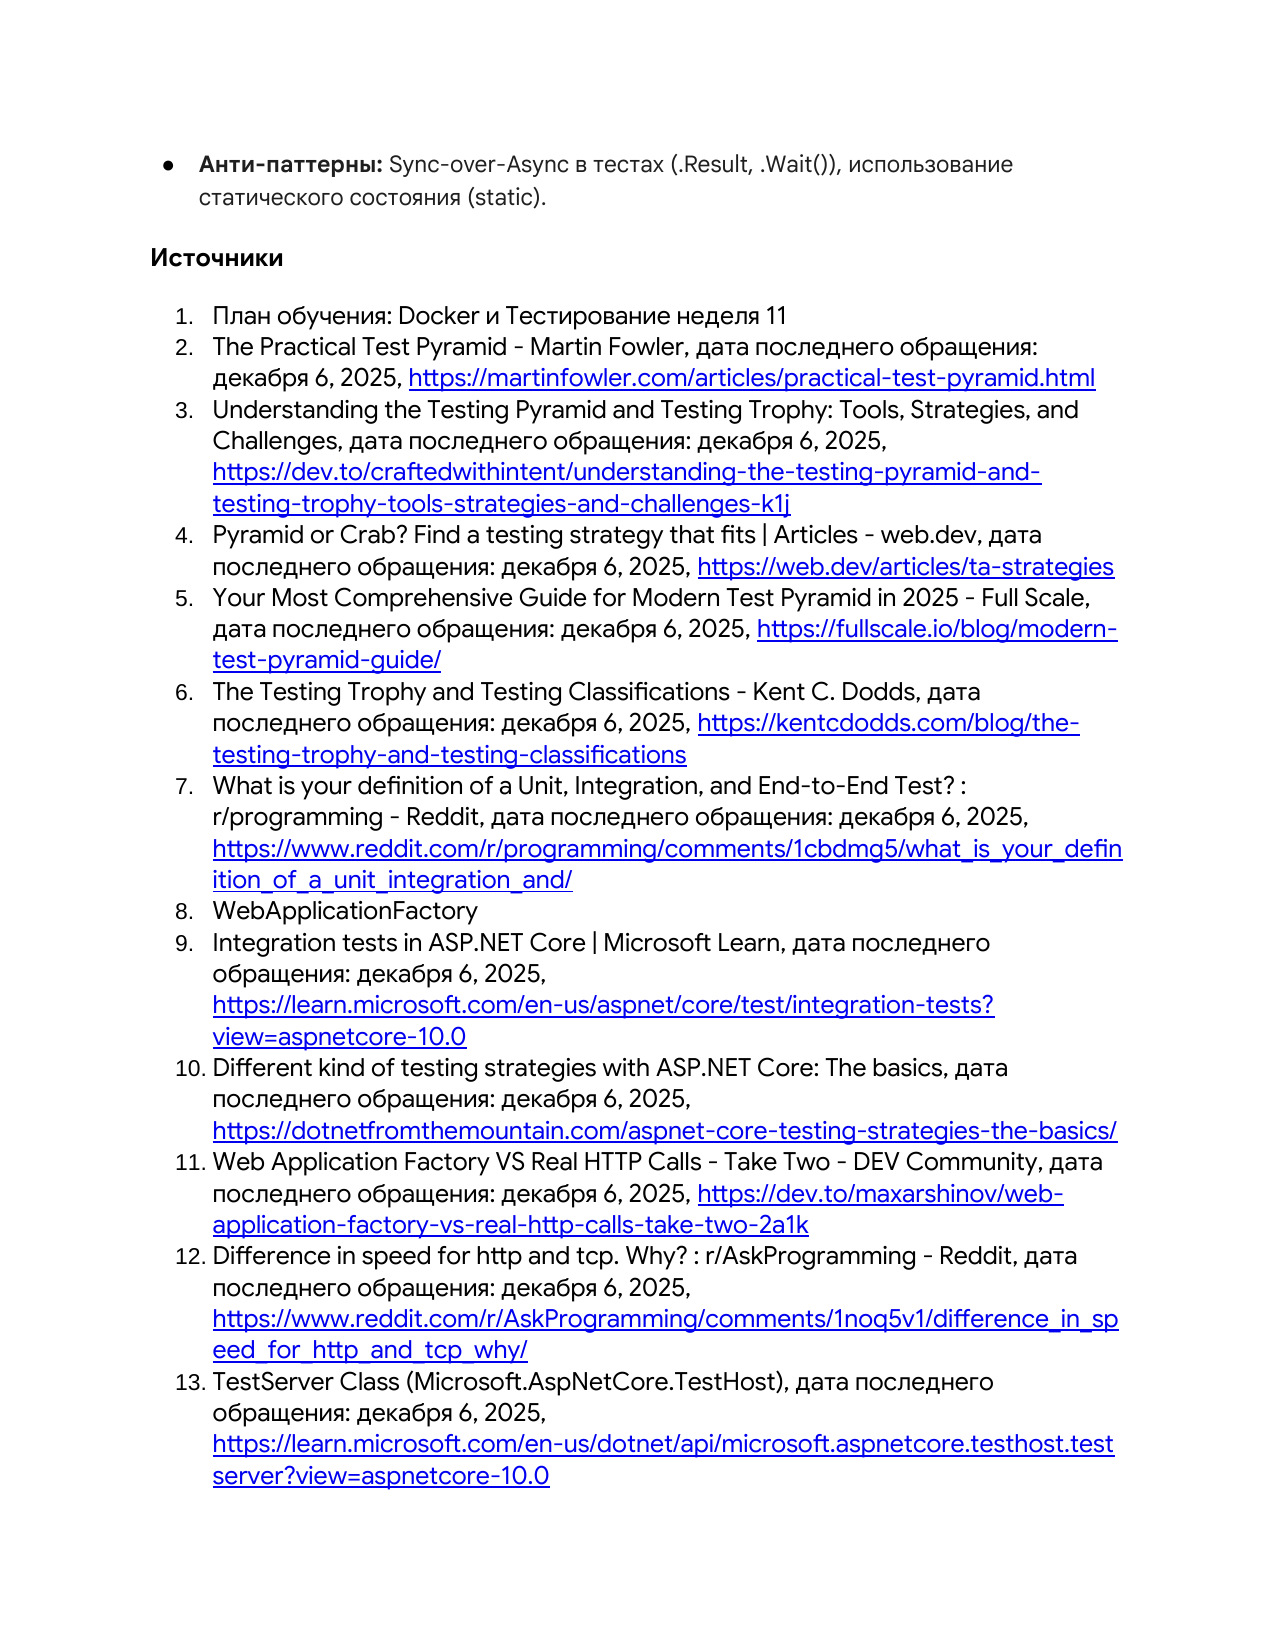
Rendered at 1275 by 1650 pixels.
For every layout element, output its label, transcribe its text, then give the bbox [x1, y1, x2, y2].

list Web Application Factory VS Real HTTP Calls - Take Two - DEV Community, дата последнего обращения: декабря 6, 2025, https://dev.to/maxarshinov/web-application-factory-vs-real-http-calls-take-two-2a1k [175, 1146, 1125, 1241]
list Difference in speed for http and tcp. Why? : r/AskProgramming - Reddit, дата последнего обращения: декабря 6, 2025, https://www.reddit.com/r/AskProgramming/comments/1noq5v1/difference_in_speed_for_http_and_tcp_why/ [175, 1241, 1125, 1366]
list WebApplicationFactory [175, 896, 1125, 927]
list Understanding the Testing Pyramid and Testing Trophy: Tools, Strategies, and Challenges, дата последнего обращения: декабря 6, 2025, https://dev.to/craftedwithintent/understanding-the-testing-pyramid-and-testing-trophy-tools-strategies-and-challenges-k1j [175, 394, 1125, 519]
list The Testing Trophy and Testing Classifications - Kent C. Dodds, дата последнего обращения: декабря 6, 2025, https://kentcdodds.com/blog/the-testing-trophy-and-testing-classifications [175, 676, 1125, 770]
list Different kind of testing strategies with ASP.NET Core: The basics, дата последнего обращения: декабря 6, 2025, https://dotnetfromthemountain.com/aspnet-core-testing-strategies-the-basics/ [175, 1052, 1125, 1146]
list Анти-паттерны: Sync-over-Async в тестах (.Result, .Wait()), использование статического состояния (static). [161, 150, 1125, 211]
list План обучения: Docker и Тестирование неделя 11 [175, 300, 1125, 331]
list Pyramid or Crab? Find a testing strategy that fits | Articles - web.dev, дата последнего обращения: декабря 6, 2025, https://web.dev/articles/ta-strategies [175, 519, 1125, 582]
list Integration tests in ASP.NET Core | Microsoft Learn, дата последнего обращения: декабря 6, 2025, https://learn.microsoft.com/en-us/aspnet/core/test/integration-tests?view=aspnetcore-10.0 [175, 927, 1125, 1052]
subtitle Источники [150, 242, 1125, 273]
list Your Most Comprehensive Guide for Modern Test Pyramid in 2025 - Full Scale, дата последнего обращения: декабря 6, 2025, https://fullscale.io/blog/modern-test-pyramid-guide/ [175, 582, 1125, 676]
list TestServer Class (Microsoft.AspNetCore.TestHost), дата последнего обращения: декабря 6, 2025, https://learn.microsoft.com/en-us/dotnet/api/microsoft.aspnetcore.testhost.testserver?view=aspnetcore-10.0 [175, 1366, 1125, 1491]
list What is your definition of a Unit, Integration, and End-to-End Test? : r/programming - Reddit, дата последнего обращения: декабря 6, 2025, https://www.reddit.com/r/programming/comments/1cbdmg5/what_is_your_definition_of_a_unit_integration_and/ [175, 770, 1125, 896]
list The Practical Test Pyramid - Martin Fowler, дата последнего обращения: декабря 6, 2025, https://martinfowler.com/articles/practical-test-pyramid.html [175, 331, 1125, 394]
